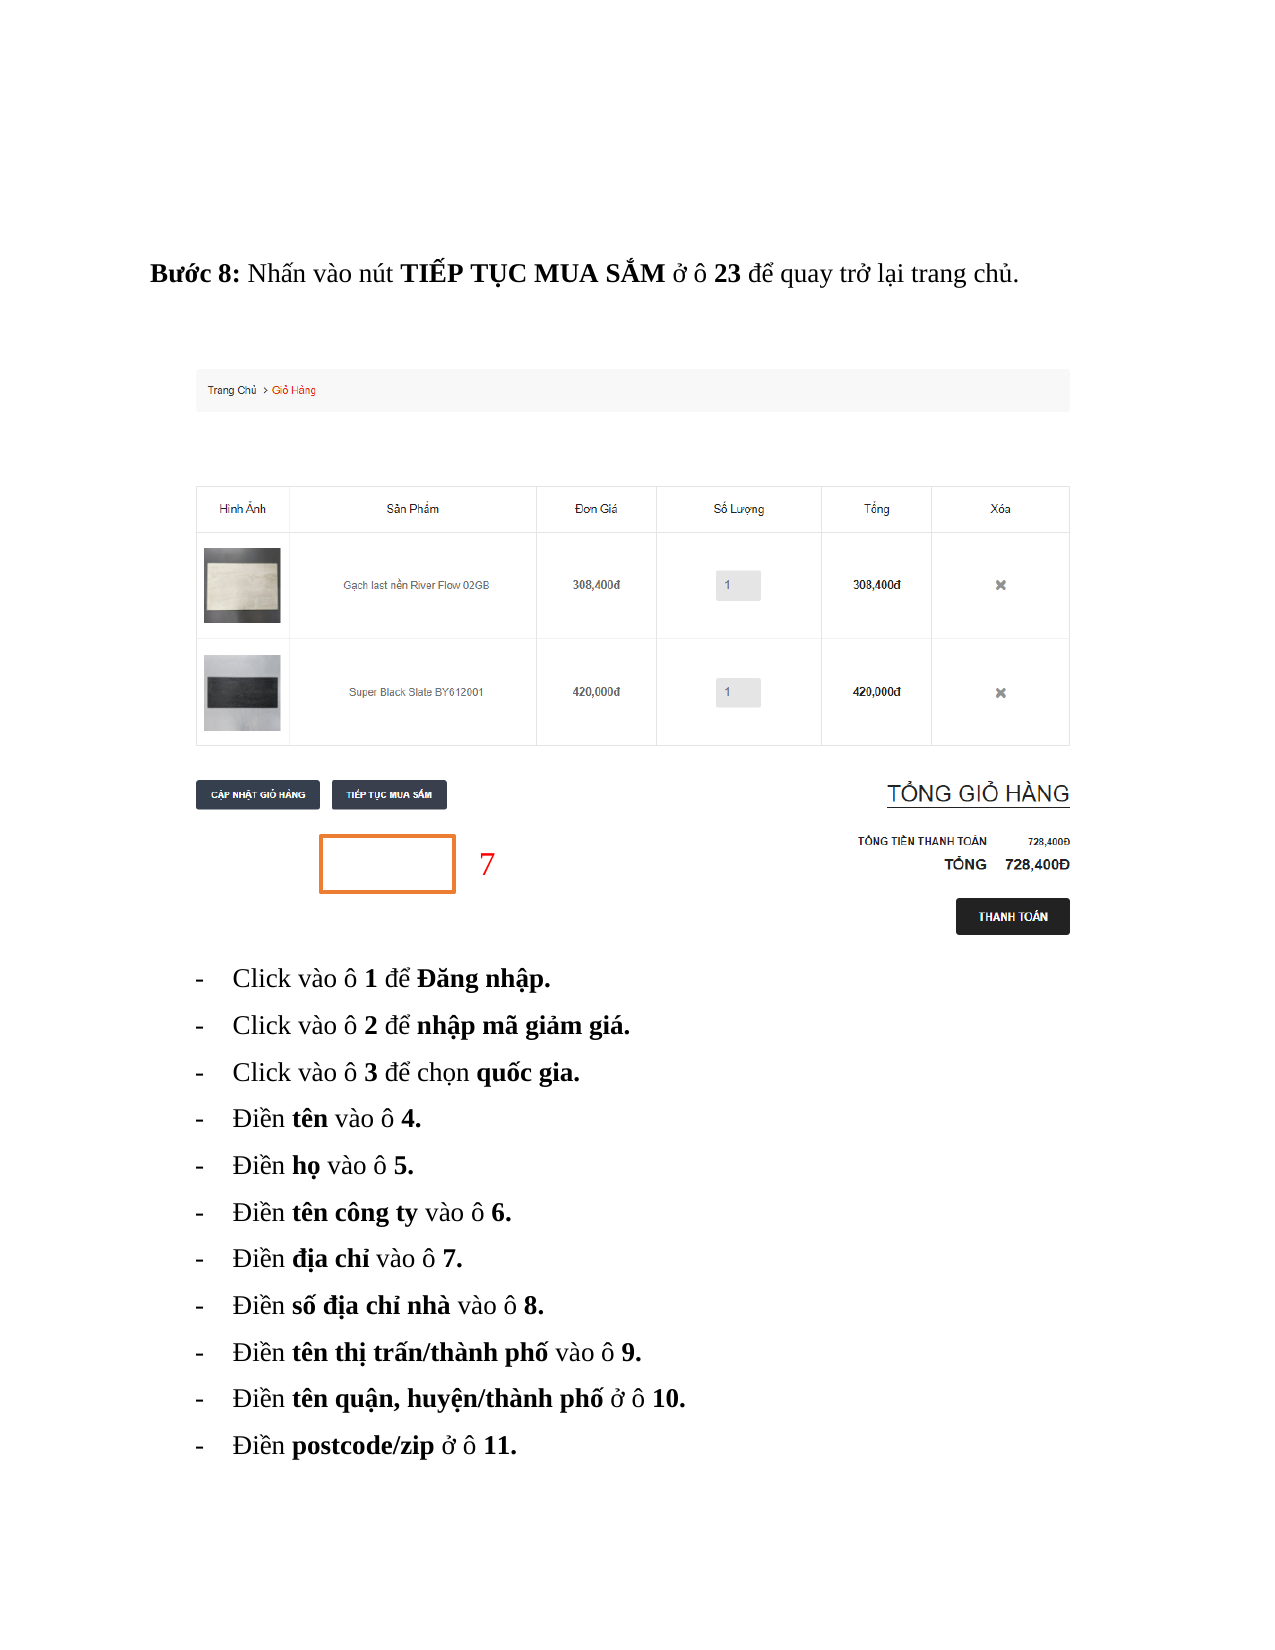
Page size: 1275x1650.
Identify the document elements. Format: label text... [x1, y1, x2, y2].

list Click vào ô 1 để Đăng nhập. [195, 964, 1125, 994]
list Điền tên công ty vào ô 6. [195, 1196, 1125, 1227]
list Điền địa chỉ vào ô 7. [195, 1243, 1125, 1274]
list Điền postcode/zip ở ô 11. [195, 1429, 1125, 1460]
picture [151, 365, 1125, 964]
list Điền tên quận, huyện/thành phố ở ô 10. [195, 1383, 1125, 1414]
list Điền số địa chỉ nhà vào ô 8. [195, 1289, 1125, 1320]
text Bước 8: Nhấn vào nút TIẾP TỤC MUA SẮM ở ô 23 để quay trở lại trang chủ. [150, 257, 1125, 288]
list Điền tên vào ô 4. [195, 1103, 1125, 1134]
list Click vào ô 3 để chọn quốc gia. [195, 1056, 1125, 1087]
list Điền tên thị trấn/thành phố vào ô 9. [195, 1336, 1125, 1367]
list Điền họ vào ô 5. [195, 1149, 1125, 1180]
list Click vào ô 2 để nhập mã giảm giá. [195, 1009, 1125, 1040]
